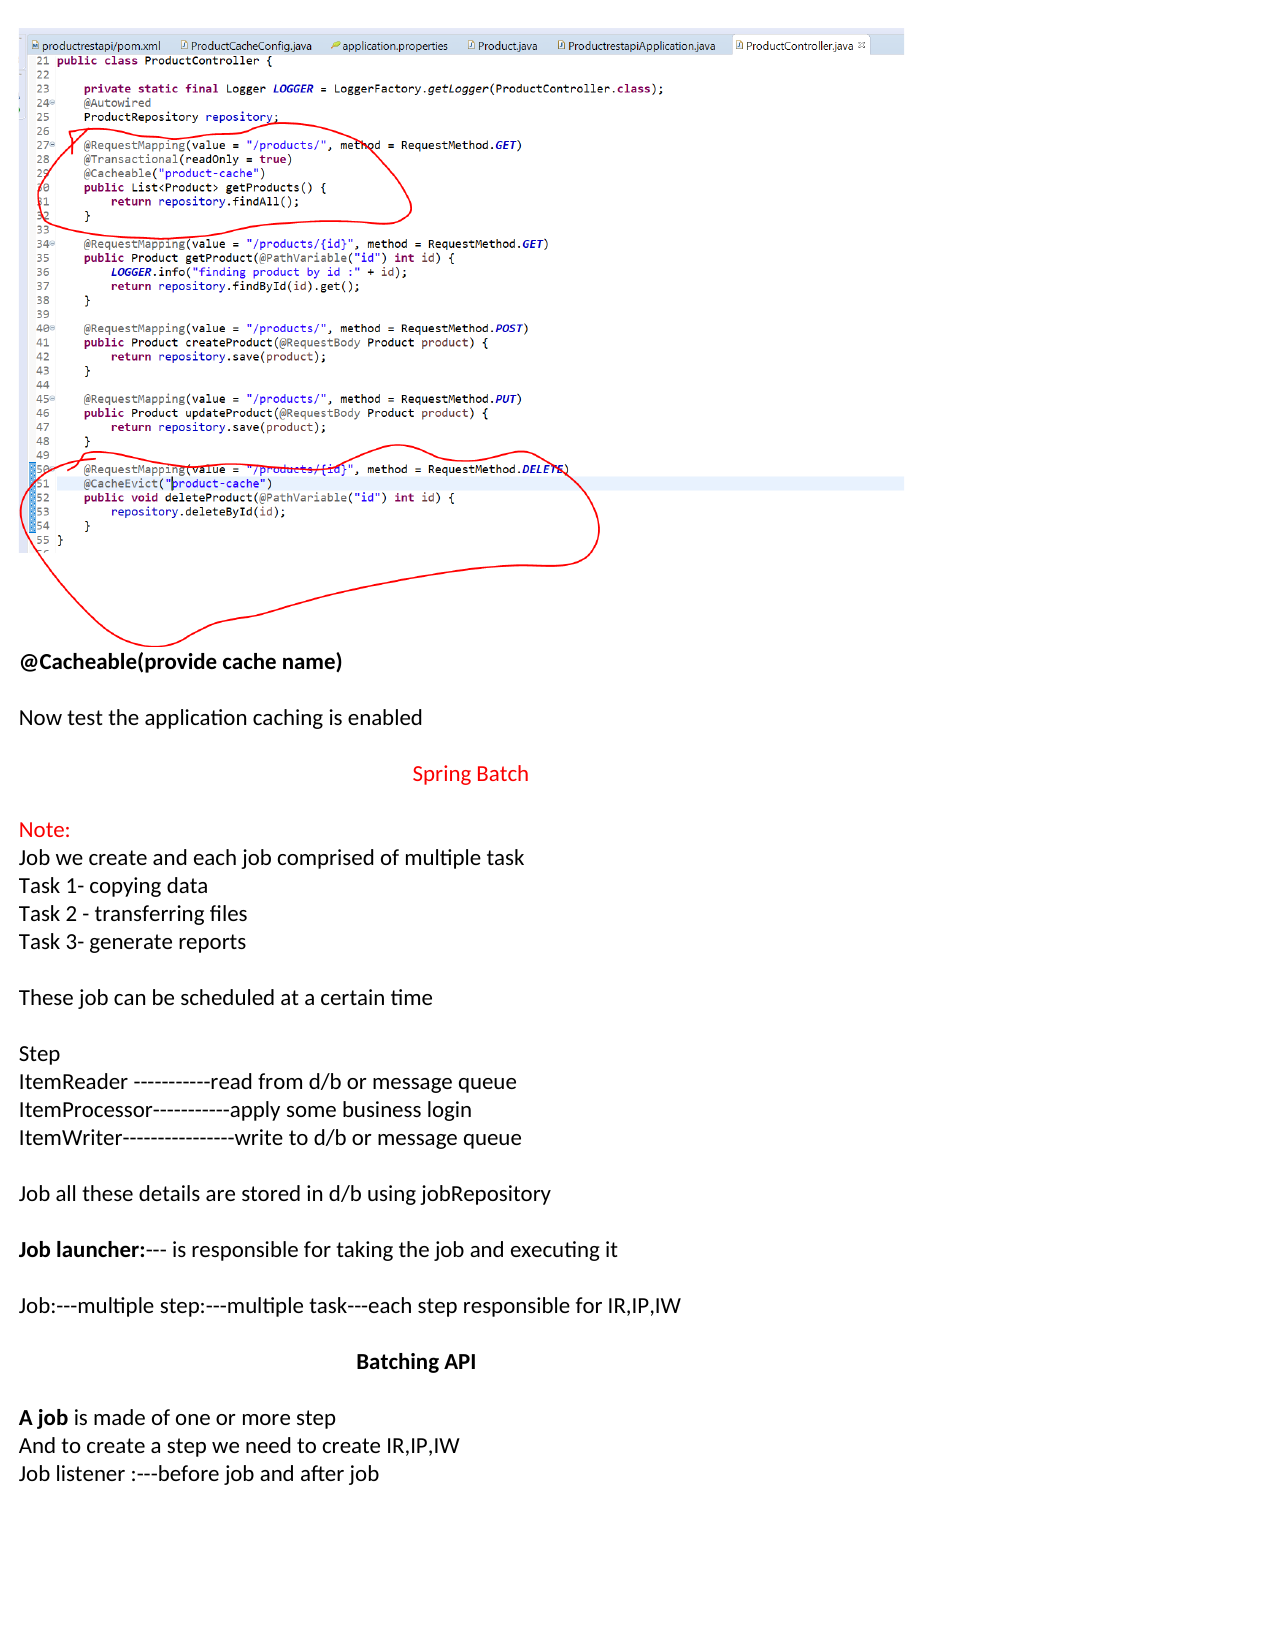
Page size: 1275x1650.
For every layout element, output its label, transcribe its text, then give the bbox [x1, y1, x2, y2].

text Job all these details are stored in d/b using jobRepository [19, 1179, 1247, 1207]
text Step [19, 1039, 1247, 1067]
picture [18, 28, 905, 647]
text Job:---multiple step:---multiple task---each step responsible for IR,IP,IW [19, 1291, 1247, 1319]
text Task 1- copying data [19, 871, 1247, 899]
text ItemProcessor-----------apply some business login [19, 1095, 1247, 1123]
text Task 3- generate reports [19, 927, 1247, 955]
text @Cacheable(provide cache name) [19, 647, 1247, 675]
text Job we create and each job comprised of multiple task [19, 843, 1247, 871]
text ItemReader -----------read from d/b or message queue [19, 1067, 1247, 1095]
text A job is made of one or more step [19, 1403, 1247, 1431]
text And to create a step we need to create IR,IP,IW [19, 1431, 1247, 1459]
text Note: [19, 815, 1247, 843]
text These job can be scheduled at a certain time [19, 983, 1247, 1011]
text Task 2 - transferring files [19, 899, 1247, 927]
text Now test the application caching is enabled [19, 703, 1247, 731]
text ItemWriter----------------write to d/b or message queue [19, 1123, 1247, 1151]
text Job launcher:--- is responsible for taking the job and executing it [19, 1235, 1247, 1263]
text Spring Batch [412, 759, 1247, 787]
text Batching API [356, 1347, 1247, 1375]
text Job listener :---before job and after job [19, 1459, 1247, 1487]
